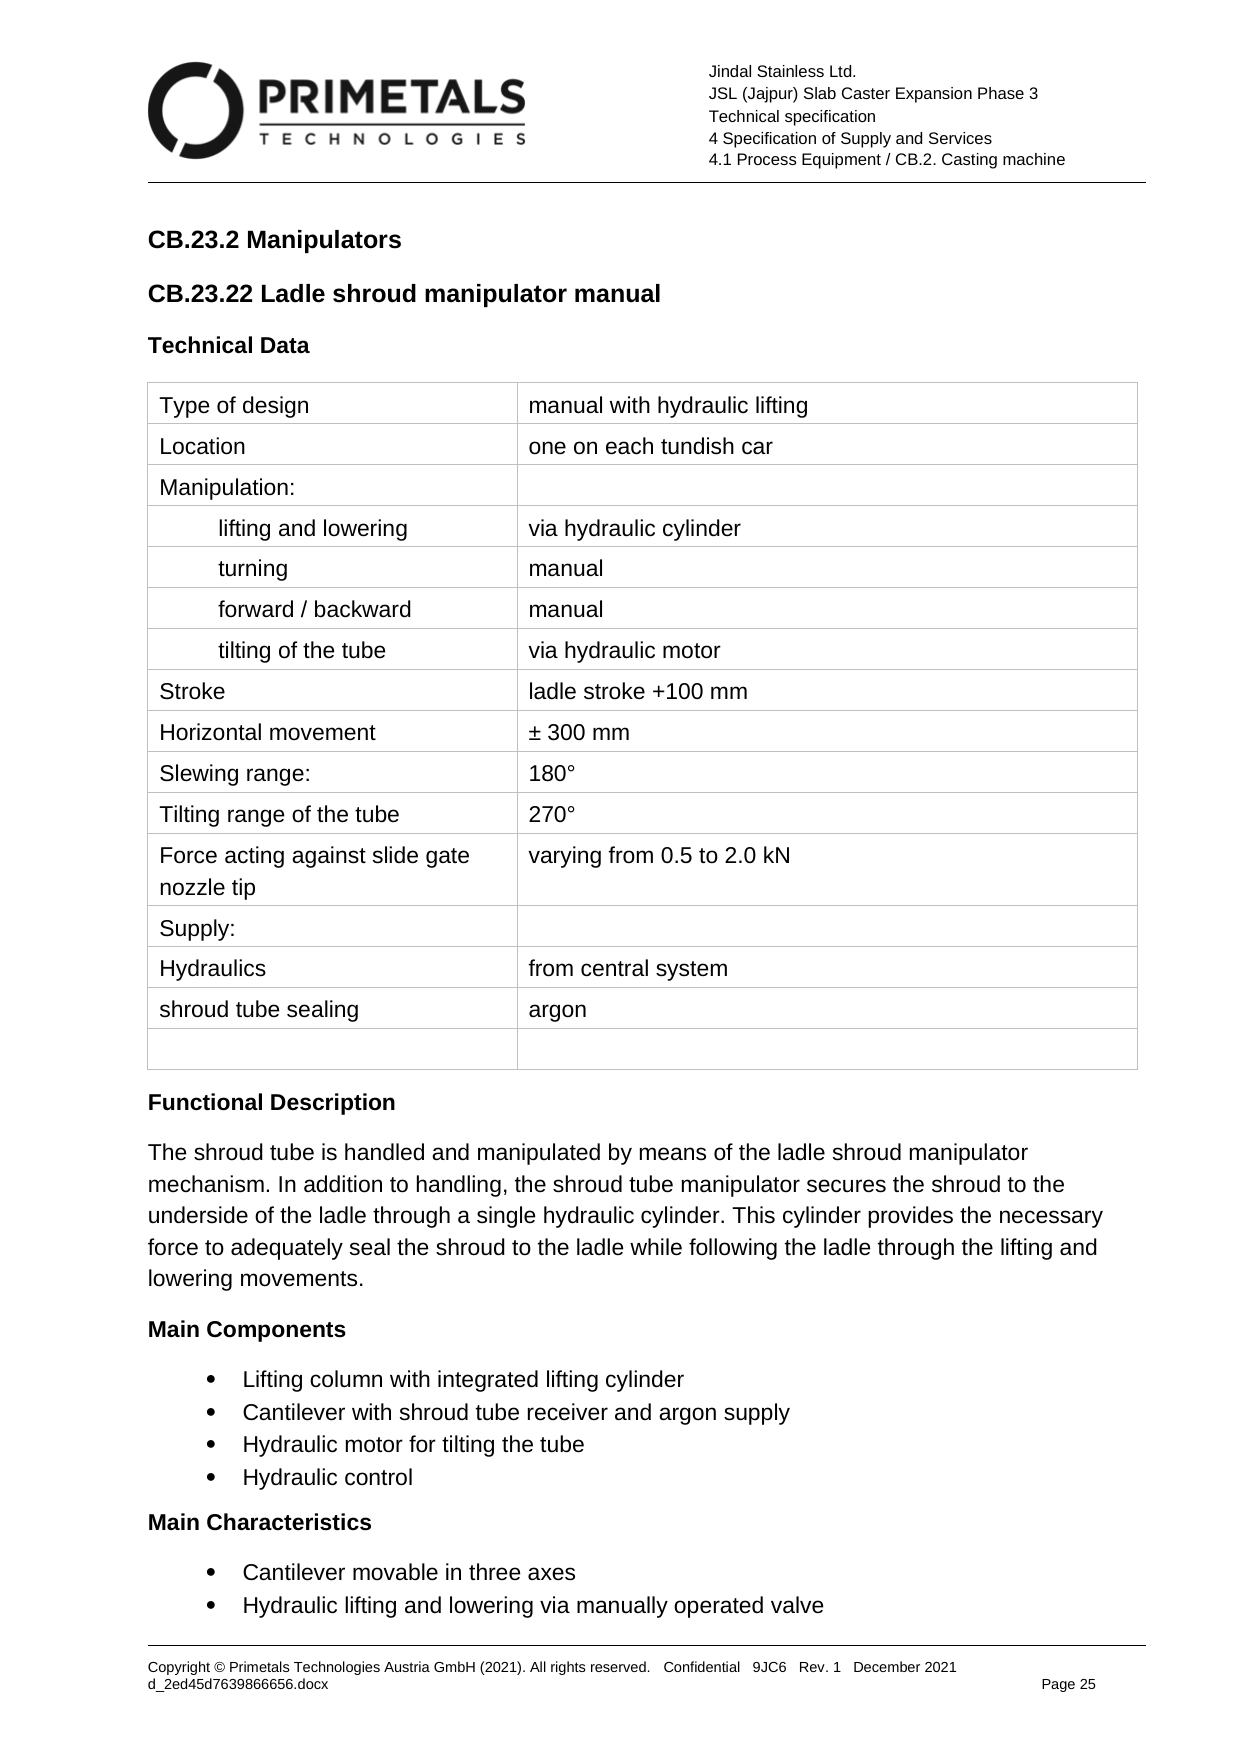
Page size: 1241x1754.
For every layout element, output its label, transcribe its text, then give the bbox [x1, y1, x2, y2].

table_cell varying from 0.5 to 2.0 kN [518, 834, 1137, 905]
table_cell via hydraulic cylinder [518, 506, 1137, 546]
table_cell manual [518, 547, 1137, 587]
table_header manual with hydraulic lifting [518, 383, 1137, 423]
table_cell [518, 906, 1137, 946]
table_cell via hydraulic motor [518, 629, 1137, 669]
table_cell [518, 465, 1137, 505]
subtitle Technical Data [148, 332, 1146, 358]
text Cantilever with shroud tube receiver and argon supply [207, 1398, 1146, 1425]
subtitle Main Characteristics [148, 1509, 1146, 1535]
text Hydraulic control [207, 1464, 1146, 1490]
text Lifting column with integrated lifting cylinder [207, 1366, 1146, 1392]
table_cell Tilting range of the tube [148, 793, 517, 833]
table_cell turning [148, 547, 517, 587]
table_cell Slewing range: [148, 752, 517, 792]
table_cell [518, 1029, 1137, 1069]
table_cell Horizontal movement [148, 711, 517, 751]
text Hydraulic lifting and lowering via manually operated valve [207, 1592, 1146, 1618]
table_cell 270° [518, 793, 1137, 833]
table_cell Stroke [148, 670, 517, 710]
table_cell ± 300 mm [518, 711, 1137, 751]
text Cantilever movable in three axes [207, 1559, 1146, 1585]
table_cell shroud tube sealing [148, 988, 517, 1028]
text The shroud tube is handled and manipulated by means of the ladle shroud manipulator mechanism. In addition to handling, the shroud tube manipulator secures the shroud to the underside of the ladle through a single hydraulic cylinder. This cylinder provides the necessary force to adequately seal the shroud to the ladle while following the ladle through the lifting and lowering movements. [148, 1139, 1146, 1292]
table_cell Hydraulics [148, 947, 517, 987]
picture [147, 61, 526, 160]
table_cell 180° [518, 752, 1137, 792]
table_cell lifting and lowering [148, 506, 517, 546]
subtitle Functional Description [148, 1089, 1146, 1115]
table_cell forward / backward [148, 588, 517, 628]
table_cell ladle stroke +100 mm [518, 670, 1137, 710]
table_cell from central system [518, 947, 1137, 987]
table_cell Supply: [148, 906, 517, 946]
table_cell one on each tundish car [518, 424, 1137, 464]
subtitle Main Components [148, 1316, 1146, 1342]
table_cell manual [518, 588, 1137, 628]
table_header Type of design [148, 383, 517, 423]
table_cell Force acting against slide gate nozzle tip [148, 834, 517, 905]
table_cell Manipulation: [148, 465, 517, 505]
table_cell [148, 1029, 517, 1069]
table_cell Location [148, 424, 517, 464]
subtitle CB.23.22 Ladle shroud manipulator manual [148, 279, 1146, 307]
table_cell argon [518, 988, 1137, 1028]
subtitle CB.23.2 Manipulators [148, 226, 1146, 254]
table_cell tilting of the tube [148, 629, 517, 669]
text Hydraulic motor for tilting the tube [207, 1431, 1146, 1457]
